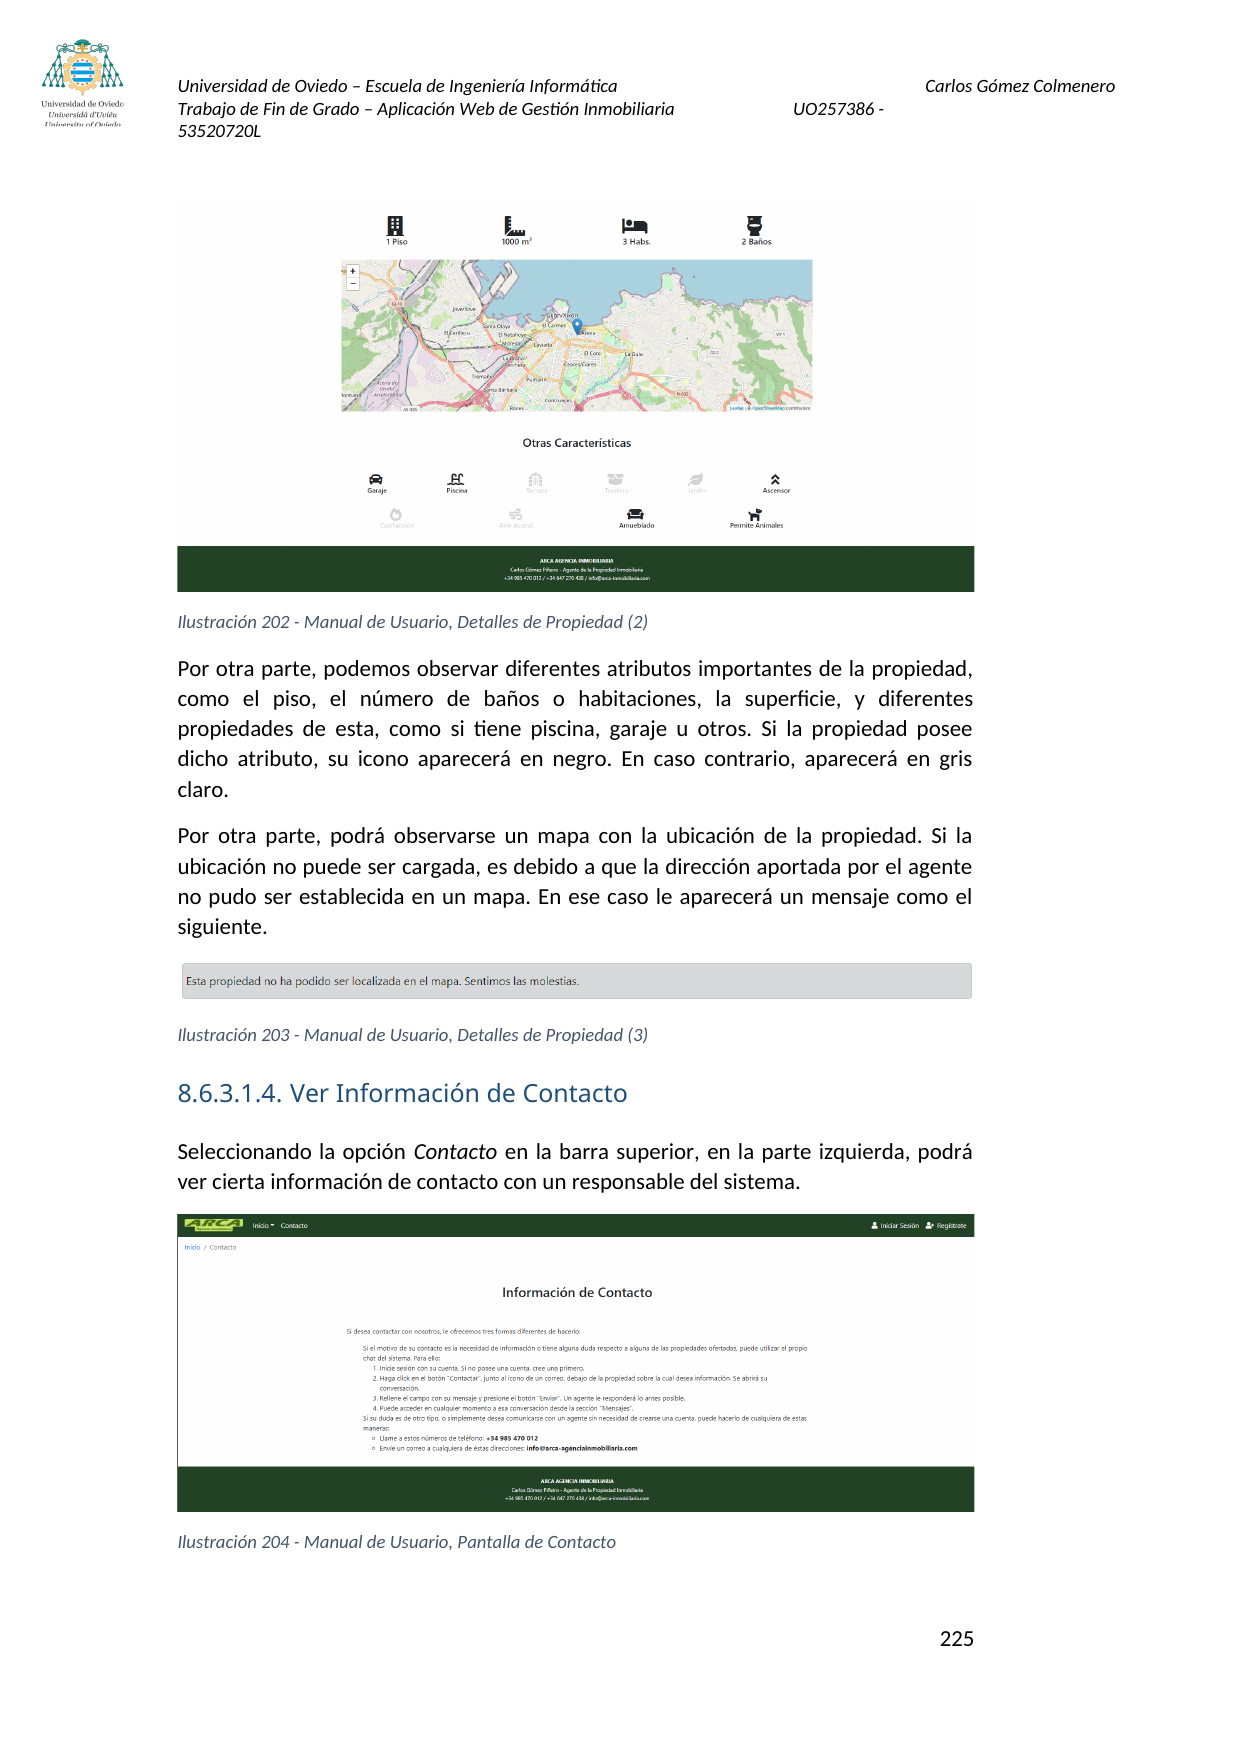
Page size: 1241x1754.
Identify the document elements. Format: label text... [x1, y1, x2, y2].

text Ilustración 204 - Manual de Usuario, Pantalla de Contacto [177, 1530, 974, 1553]
picture [36, 38, 124, 126]
picture [177, 198, 975, 592]
picture [177, 1214, 975, 1512]
picture [177, 959, 975, 1005]
text Seleccionando la opción Contacto en la barra superior, en la parte izquierda, podrá ver cierta información de contacto con un responsable del sistema. [177, 1137, 974, 1195]
subtitle Ver Información de Contacto [177, 1075, 974, 1109]
text Por otra parte, podrá observarse un mapa con la ubicación de la propiedad. Si la ubicación no puede ser cargada, es debido a que la dirección aportada por el agente no pudo ser establecida en un mapa. En ese caso le aparecerá un mensaje como el siguiente. [177, 822, 974, 940]
text Por otra parte, podemos observar diferentes atributos importantes de la propiedad, como el piso, el número de baños o habitaciones, la superficie, y diferentes propiedades de esta, como si tiene piscina, garaje u otros. Si la propiedad posee dicho atributo, su icono aparecerá en negro. En caso contrario, aparecerá en gris claro. [177, 654, 974, 803]
text Ilustración 203 - Manual de Usuario, Detalles de Propiedad (3) [177, 1023, 974, 1046]
text Ilustración 202 - Manual de Usuario, Detalles de Propiedad (2) [177, 610, 974, 633]
